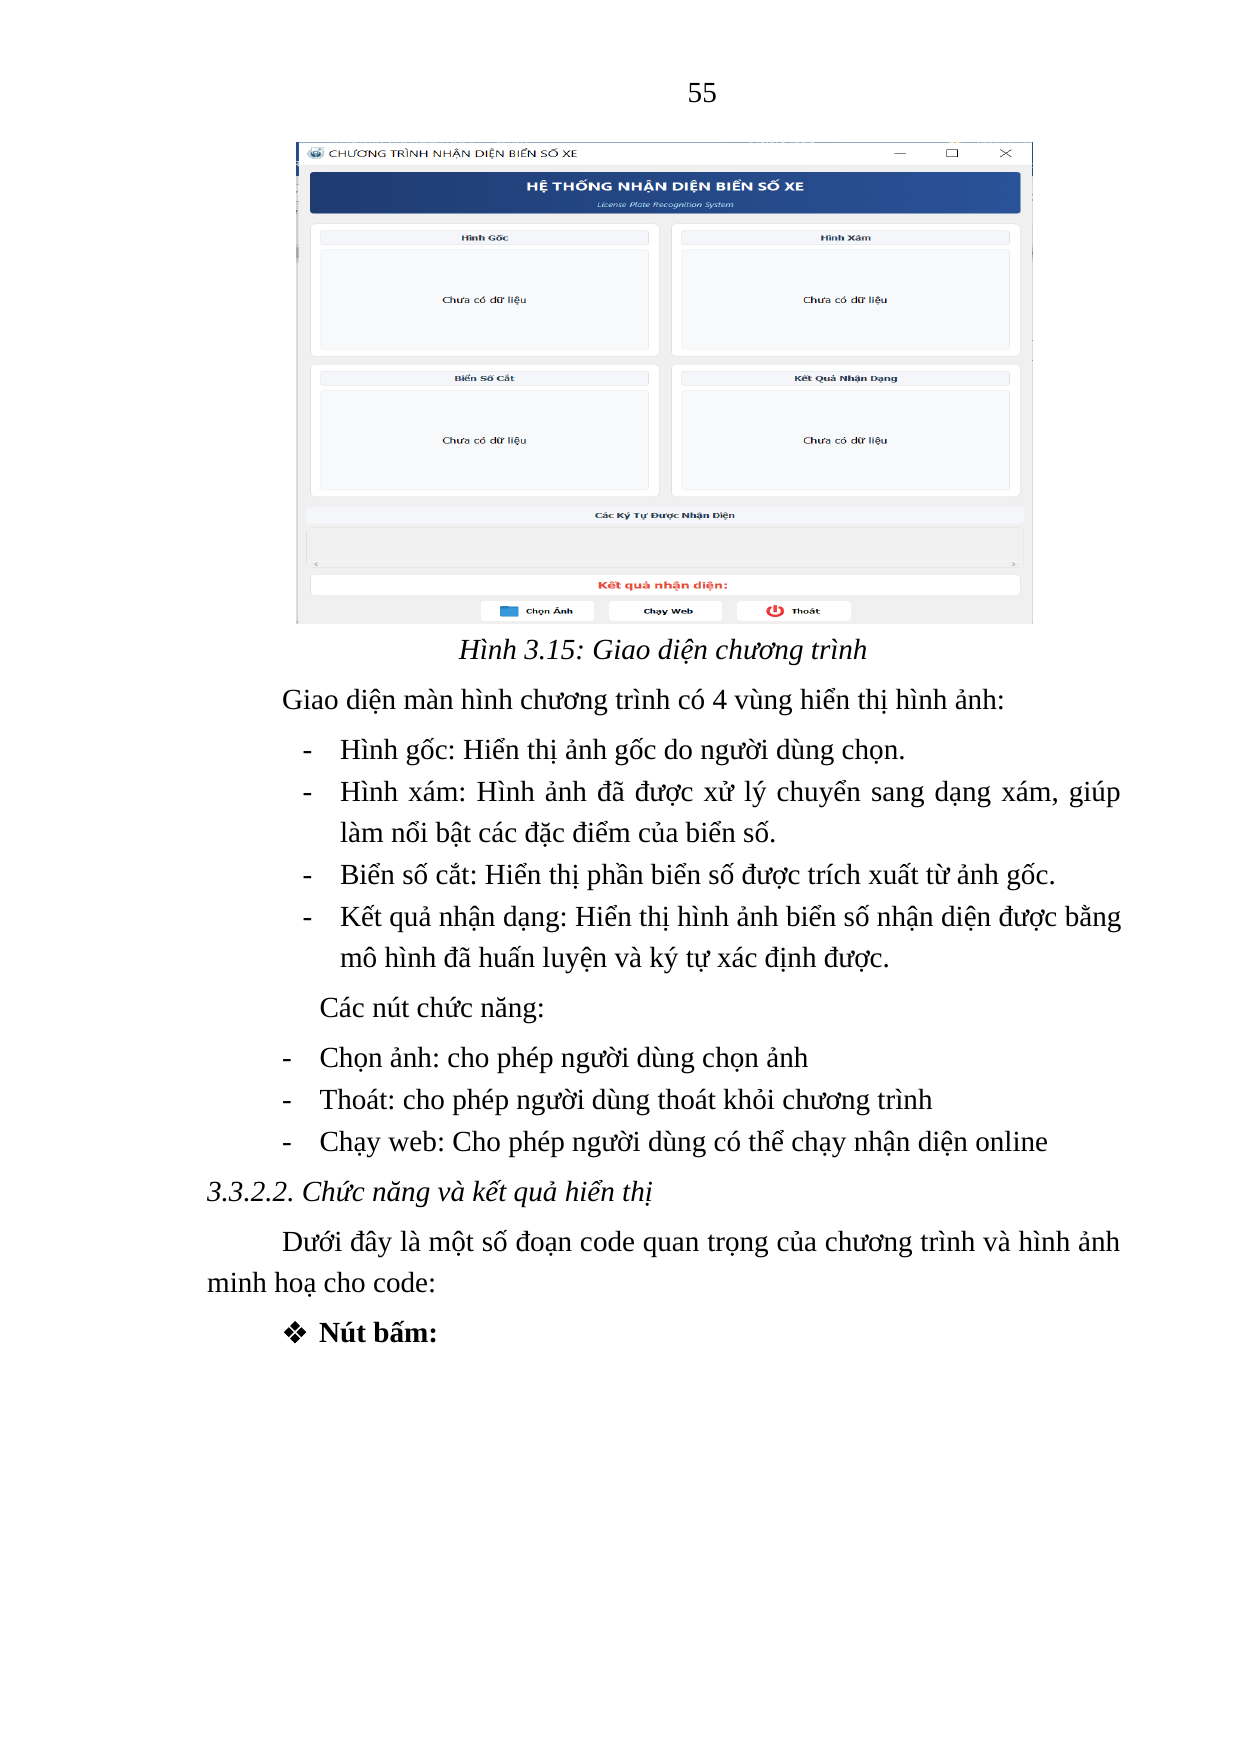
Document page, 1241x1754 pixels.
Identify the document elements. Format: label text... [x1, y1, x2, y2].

list Chọn ảnh: cho phép người dùng chọn ảnh [282, 1032, 1122, 1074]
list Biển số cắt: Hiển thị phần biển số được trích xuất từ ảnh gốc. [302, 849, 1122, 891]
list Hình gốc: Hiển thị ảnh gốc do người dùng chọn. [302, 724, 1122, 766]
text Giao diện màn hình chương trình có 4 vùng hiển thị hình ảnh: [207, 674, 1122, 716]
picture [296, 142, 1033, 624]
text Các nút chức năng: [244, 982, 1122, 1024]
subtitle 3.3.2.2. Chức năng và kết quả hiển thị [207, 1166, 1122, 1207]
list Thoát: cho phép người dùng thoát khỏi chương trình [282, 1074, 1122, 1116]
list Kết quả nhận dạng: Hiển thị hình ảnh biển số nhận diện được bằng mô hình đã huấn luyện và ký tự xác định được. [302, 891, 1122, 974]
text Hình 3.15: Giao diện chương trình [207, 632, 1122, 666]
text Dưới đây là một số đoạn code quan trọng của chương trình và hình ảnh minh hoạ cho code: [207, 1216, 1122, 1299]
list Hình xám: Hình ảnh đã được xử lý chuyển sang dạng xám, giúp làm nổi bật các đặc điểm của biển số. [302, 766, 1122, 849]
list Chạy web: Cho phép người dùng có thể chạy nhận diện online [282, 1116, 1122, 1157]
list Nút bấm: [282, 1307, 1122, 1349]
